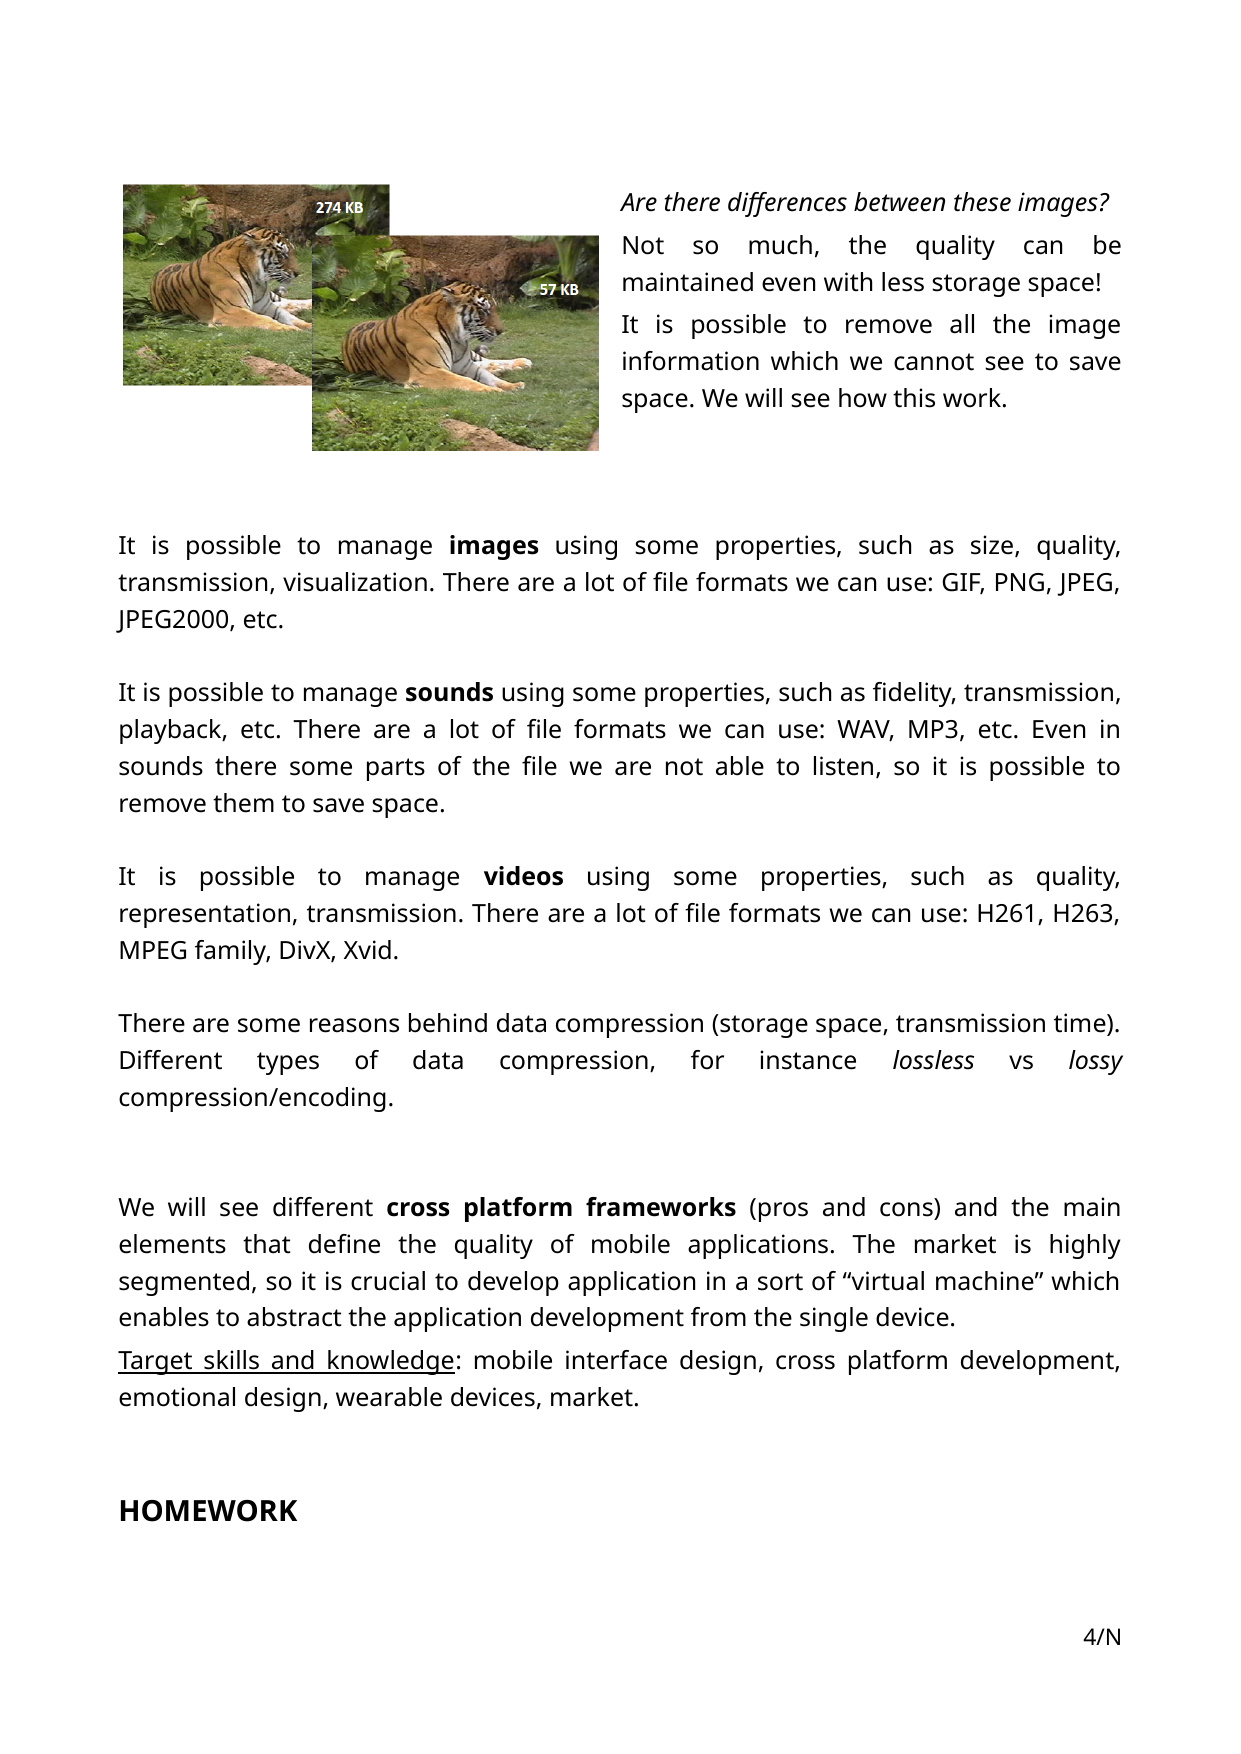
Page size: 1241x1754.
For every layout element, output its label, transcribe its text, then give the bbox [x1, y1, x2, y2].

text HOMEWORK [118, 1490, 1122, 1530]
text We will see different cross platform frameworks (pros and cons) and the main elements that define the quality of mobile applications. The market is highly segmented, so it is crucial to develop application in a sort of “virtual machine” which enables to abstract the application development from the single device. [118, 1190, 1122, 1334]
text It is possible to manage images using some properties, such as size, quality, transmission, visualization. There are a lot of file formats we can use: GIF, PNG, JPEG, JPEG2000, etc. [118, 528, 1122, 635]
text It is possible to manage sounds using some properties, such as fidelity, transmission, playback, etc. There are a lot of file formats we can use: WAV, MP3, etc. Even in sounds there some parts of the file we are not able to listen, so it is possible to remove them to save space. [118, 675, 1122, 819]
text There are some reasons behind data compression (storage space, transmission time). Different types of data compression, for instance lossless vs lossy compression/encoding. [118, 1006, 1122, 1113]
text Not so much, the quality can be maintained even with less storage space! [603, 227, 1122, 298]
text It is possible to remove all the image information which we cannot see to save space. We will see how this work. [603, 307, 1122, 415]
text It is possible to manage videos using some properties, such as quality, representation, transmission. There are a lot of file formats we can use: H261, H263, MPEG family, DivX, Xvid. [118, 859, 1122, 966]
text Target skills and knowledge: mobile interface design, cross platform development, emotional design, wearable devices, market. [118, 1343, 1122, 1414]
text Are there differences between these images? [603, 184, 1122, 218]
picture [118, 180, 603, 455]
